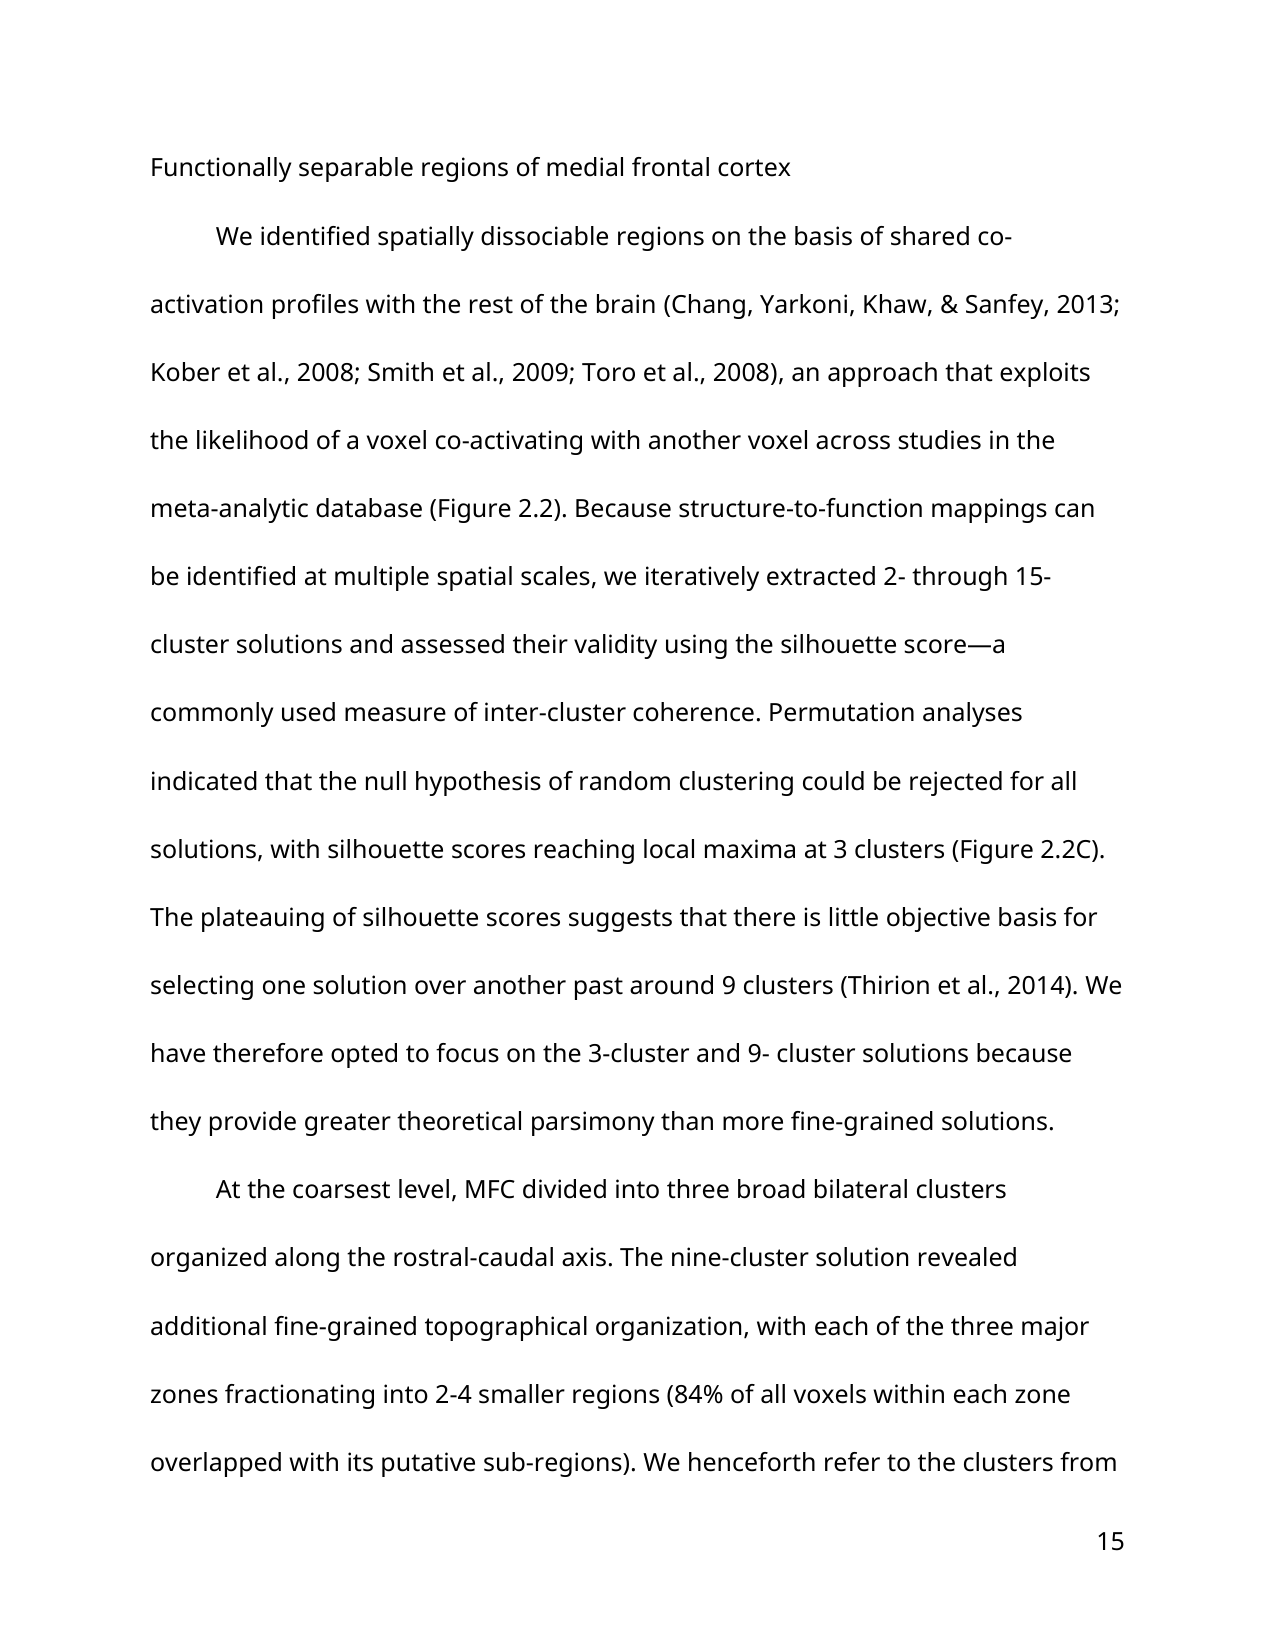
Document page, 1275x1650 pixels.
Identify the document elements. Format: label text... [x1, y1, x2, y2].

text We identified spatially dissociable regions on the basis of shared co-activation profiles with the rest of the brain (Chang, Yarkoni, Khaw, & Sanfey, 2013; Kober et al., 2008; Smith et al., 2009; Toro et al., 2008), an approach that exploits the likelihood of a voxel co-activating with another voxel across studies in the meta-analytic database (Figure 2.2). Because structure-to-function mappings can be identified at multiple spatial scales, we iteratively extracted 2- through 15-cluster solutions and assessed their validity using the silhouette score—a commonly used measure of inter-cluster coherence. Permutation analyses indicated that the null hypothesis of random clustering could be rejected for all solutions, with silhouette scores reaching local maxima at 3 clusters (Figure 2.2C). The plateauing of silhouette scores suggests that there is little objective basis for selecting one solution over another past around 9 clusters (Thirion et al., 2014). We have therefore opted to focus on the 3-cluster and 9- cluster solutions because they provide greater theoretical parsimony than more fine-grained solutions. [150, 218, 1125, 1138]
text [150, 1172, 1125, 1478]
text Functionally separable regions of medial frontal cortex [150, 150, 1125, 184]
